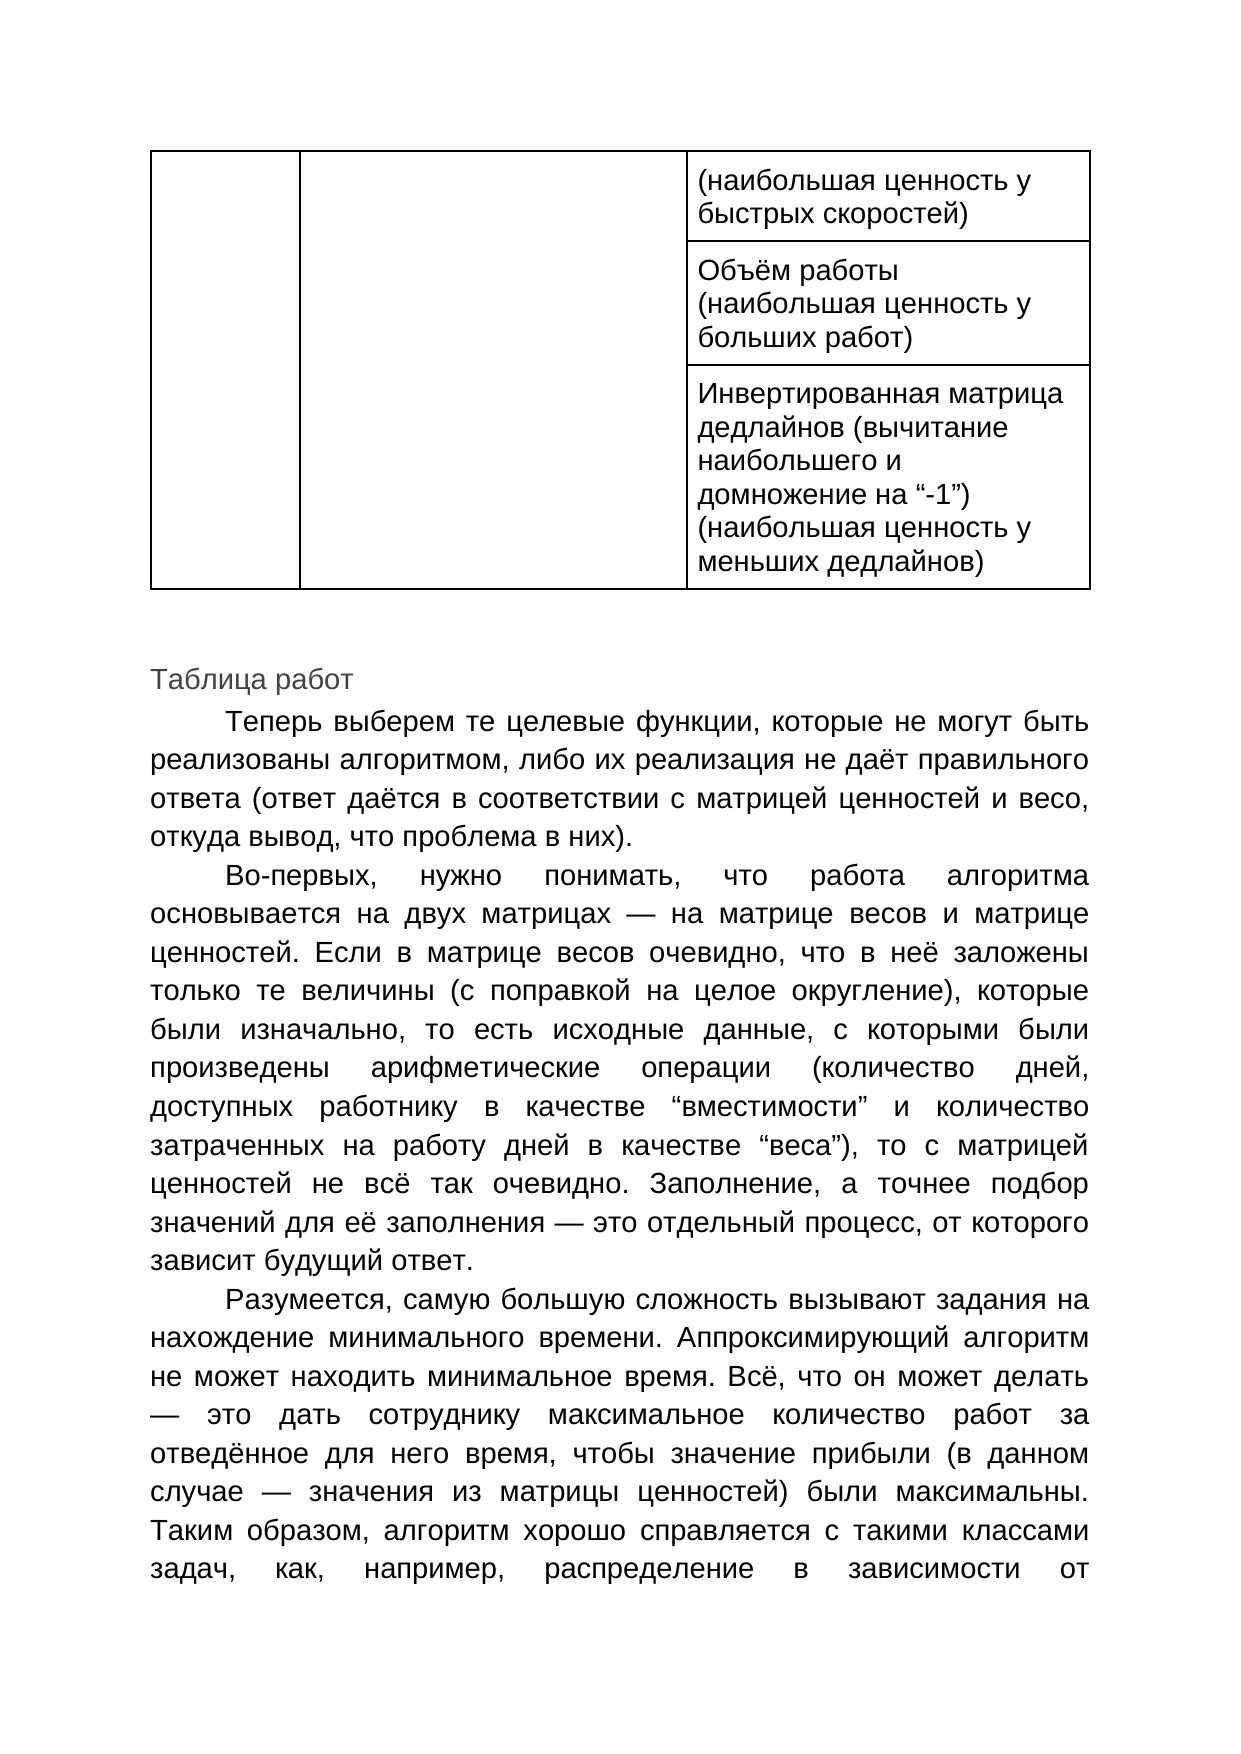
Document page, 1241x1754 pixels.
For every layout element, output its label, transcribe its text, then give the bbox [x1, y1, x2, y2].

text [150, 1282, 1090, 1585]
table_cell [688, 152, 1089, 240]
table_cell Инвертированная матрица дедлайнов (вычитание наибольшего и домножение на “-1”) (наибольшая ценность у меньших дедлайнов) [688, 366, 1089, 588]
table_cell Объём работы (наибольшая ценность у больших работ) [688, 242, 1089, 363]
subtitle Таблица работ [150, 662, 1090, 695]
text Во-первых, нужно понимать, что работа алгоритма основывается на двух матрицах — на матрице весов и матрице ценностей. Если в матрице весов очевидно, что в неё заложены только те величины (с поправкой на целое округление), которые были изначально, то есть исходные данные, с которыми были произведены арифметические операции (количество дней, доступных работнику в качестве “вместимости” и количество затраченных на работу дней в качестве “веса”), то с матрицей ценностей не всё так очевидно. Заполнение, а точнее подбор значений для её заполнения — это отдельный процесс, от которого зависит будущий ответ. [150, 858, 1090, 1277]
text Теперь выберем те целевые функции, которые не могут быть реализованы алгоритмом, либо их реализация не даёт правильного ответа (ответ даётся в соответствии с матрицей ценностей и весо, откуда вывод, что проблема в них). [150, 703, 1090, 853]
